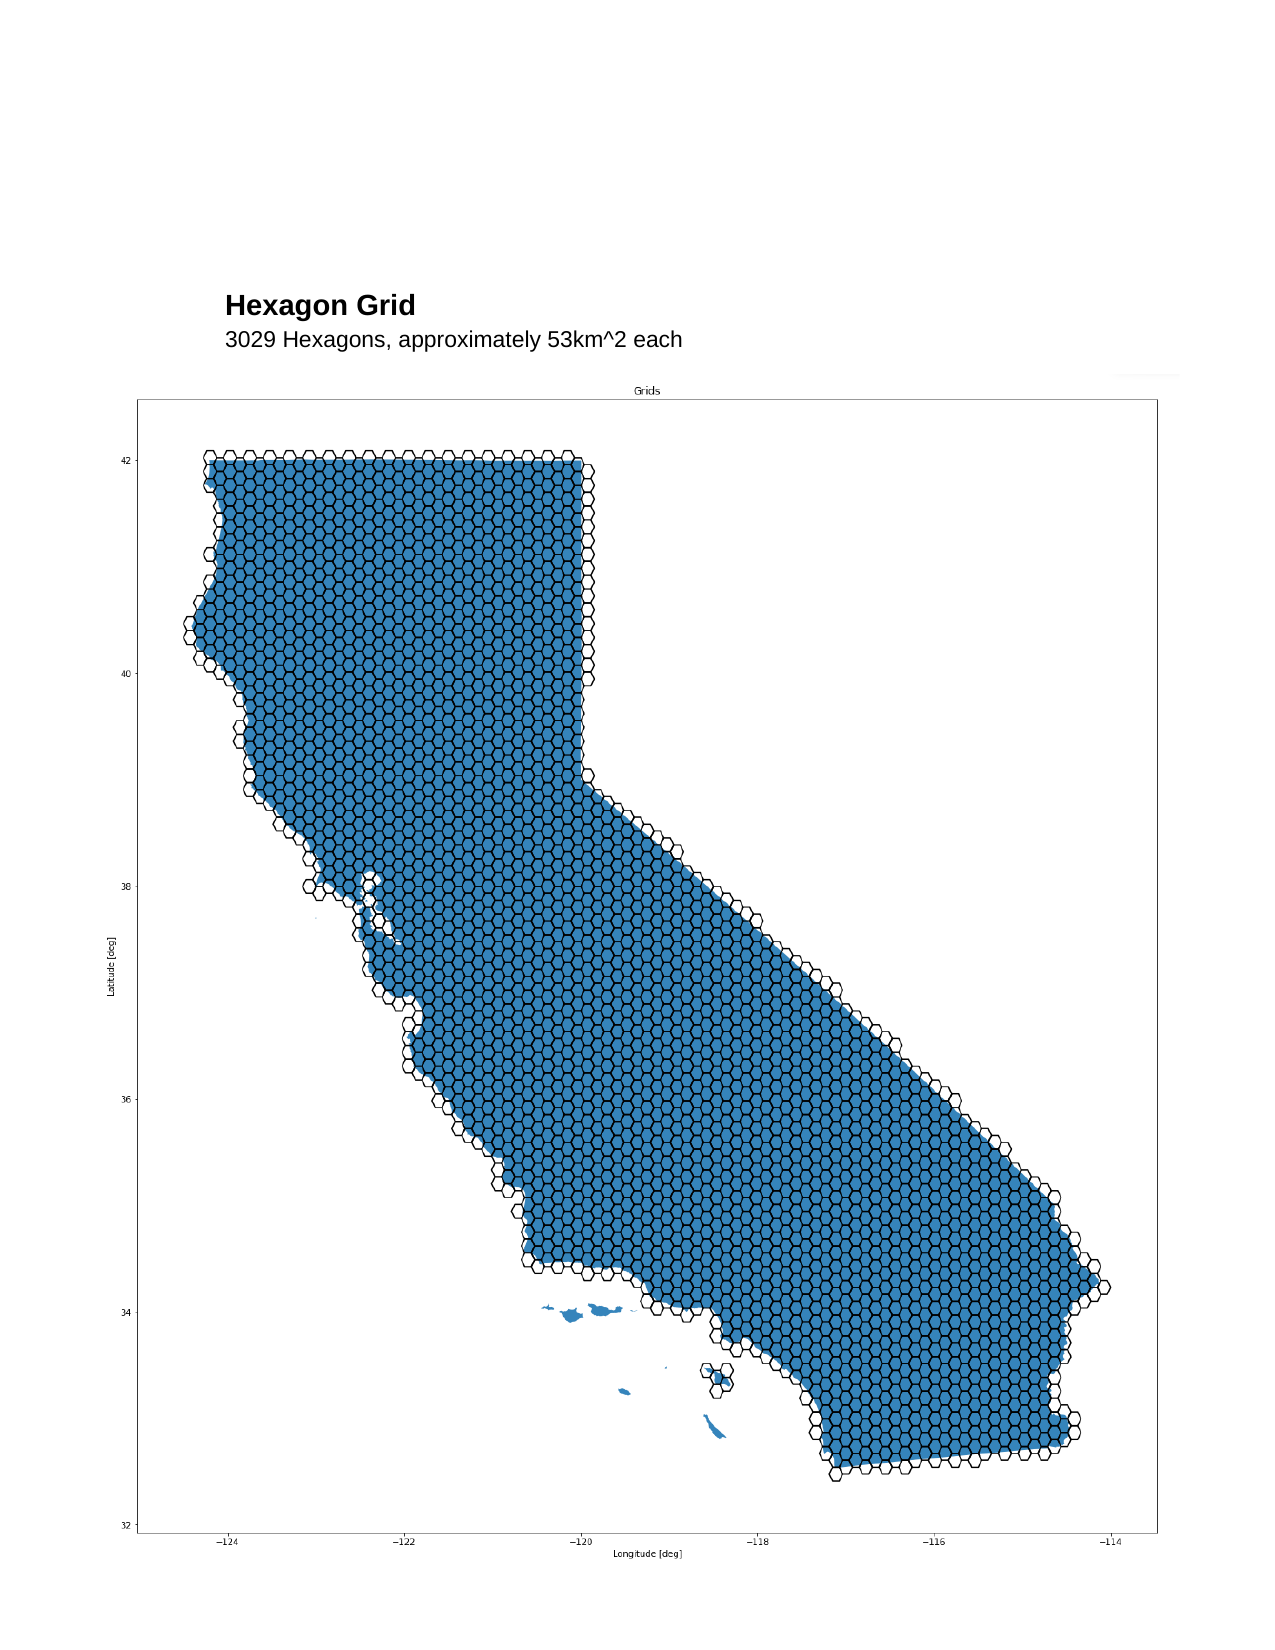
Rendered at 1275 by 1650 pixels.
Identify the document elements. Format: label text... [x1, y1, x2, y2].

text 3029 Hexagons, approximately 53km^2 each [225, 326, 1125, 352]
picture [97, 374, 1180, 1569]
text Hexagon Grid [225, 287, 1125, 321]
